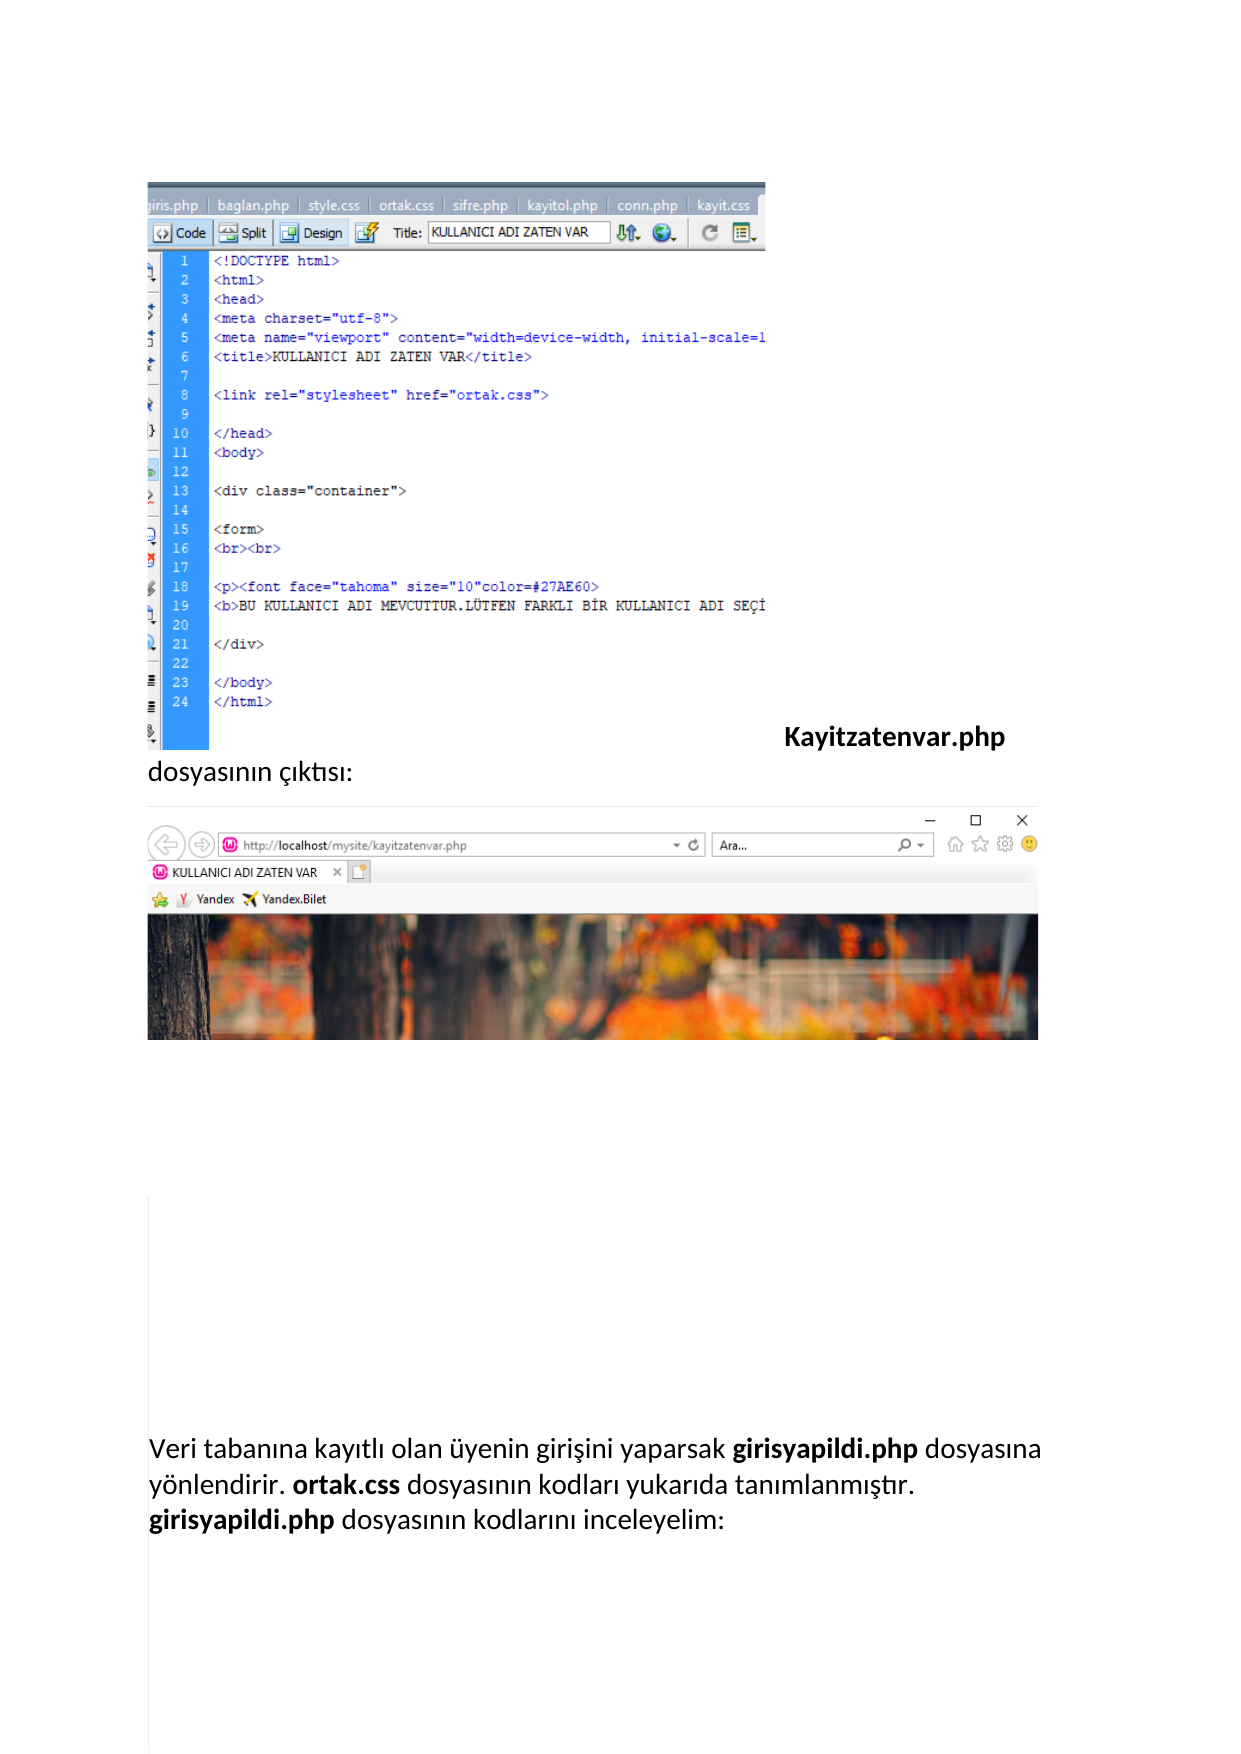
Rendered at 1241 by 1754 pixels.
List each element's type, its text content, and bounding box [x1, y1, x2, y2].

picture [147, 806, 1039, 1039]
text Veri tabanına kayıtlı olan üyenin girişini yaparsak girisyapildi.php dosyasına yönlendirir. ortak.css dosyasının kodları yukarıda tanımlanmıştır. girisyapildi.php dosyasının kodlarını inceleyelim: [149, 1430, 1093, 1537]
text Kayitzatenvar.php dosyasının çıktısı: [148, 718, 1093, 789]
picture [147, 182, 765, 750]
